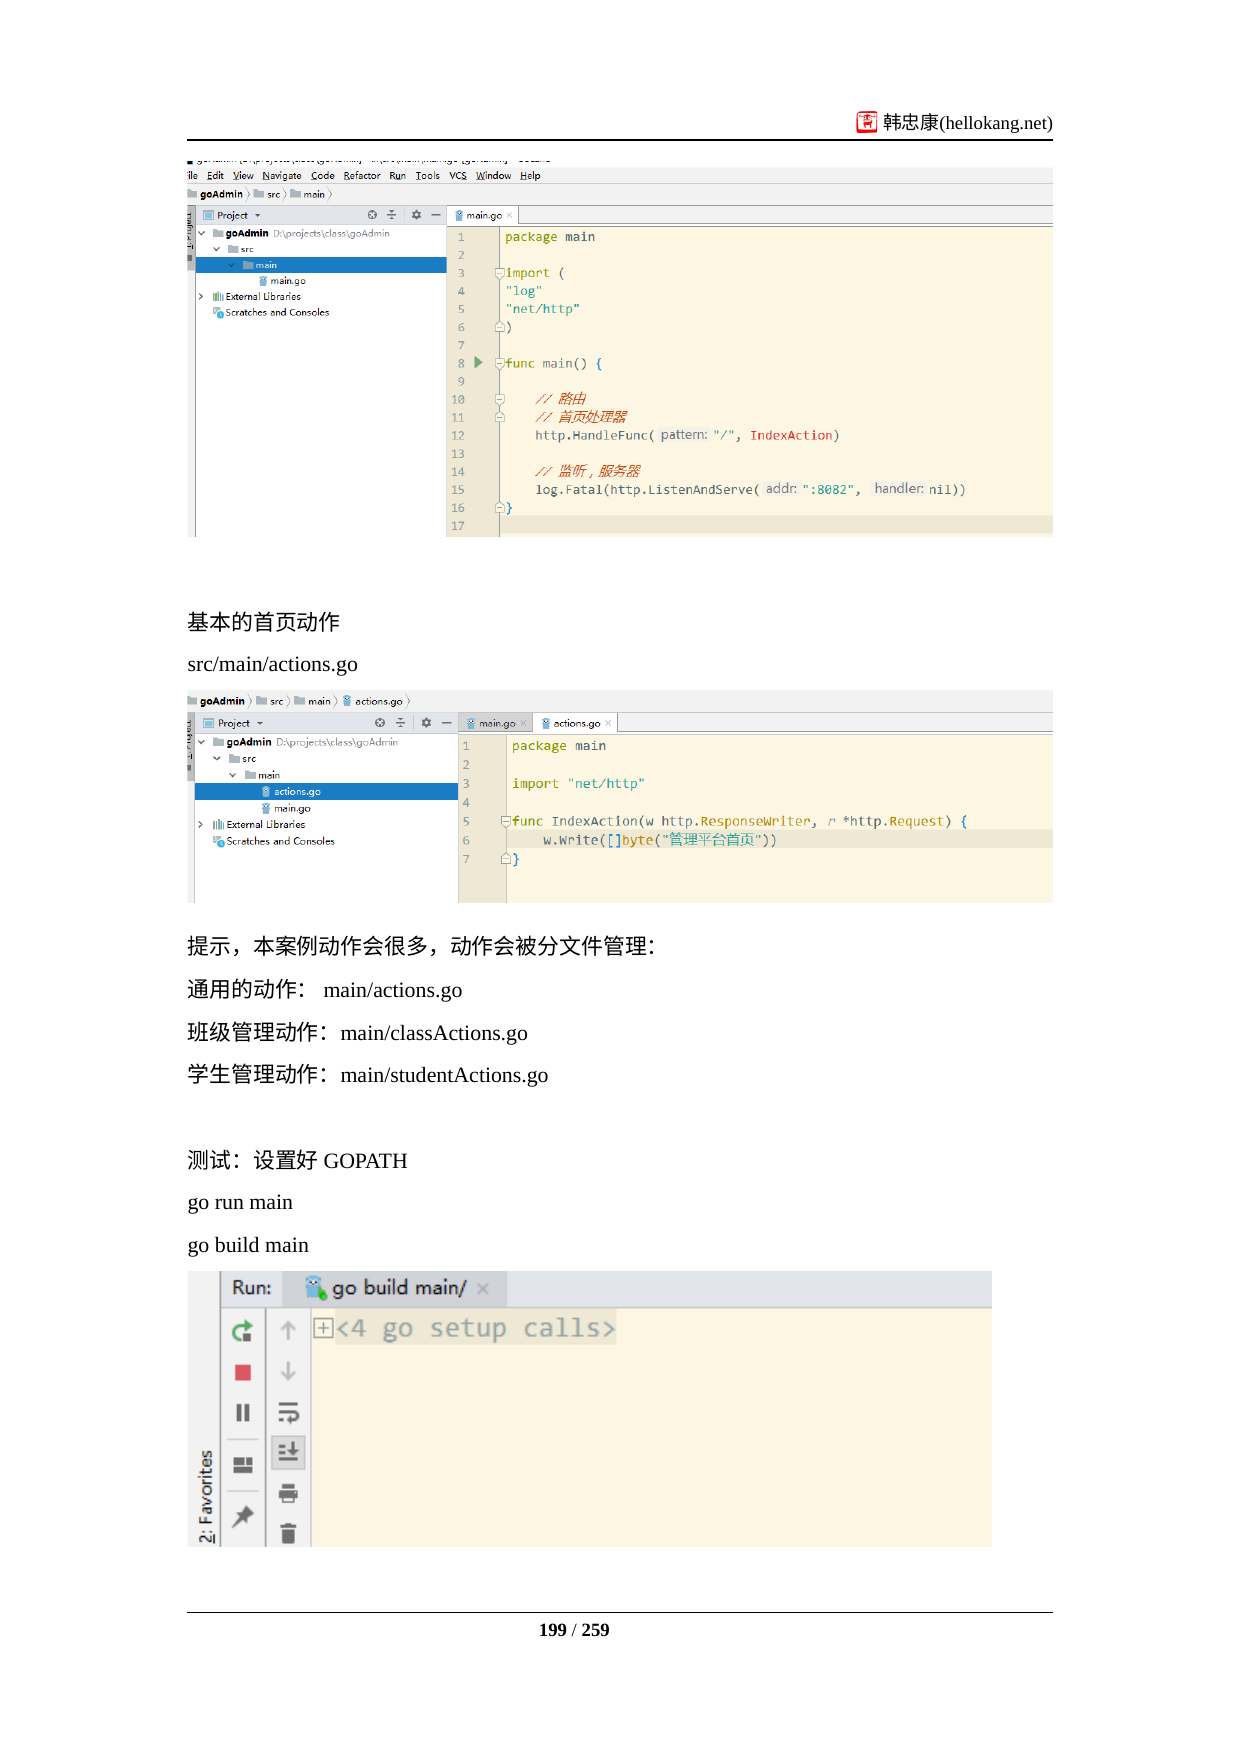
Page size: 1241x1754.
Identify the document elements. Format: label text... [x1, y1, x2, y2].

picture [187, 1271, 992, 1547]
text go run main [187, 1186, 1053, 1218]
text go build main [187, 1229, 1053, 1261]
picture [187, 161, 1053, 537]
text 班级管理动作：main/classActions.go [187, 1014, 1053, 1047]
text 基本的首页动作 [187, 604, 1053, 637]
picture [856, 111, 878, 133]
text 测试：设置好 GOPATH [187, 1143, 1053, 1175]
picture [187, 690, 1053, 903]
text 学生管理动作：main/studentActions.go [187, 1057, 1053, 1089]
text 通用的动作： main/actions.go [187, 971, 1053, 1004]
text 提示，本案例动作会很多，动作会被分文件管理： [187, 928, 1053, 961]
text src/main/actions.go [187, 647, 1053, 680]
